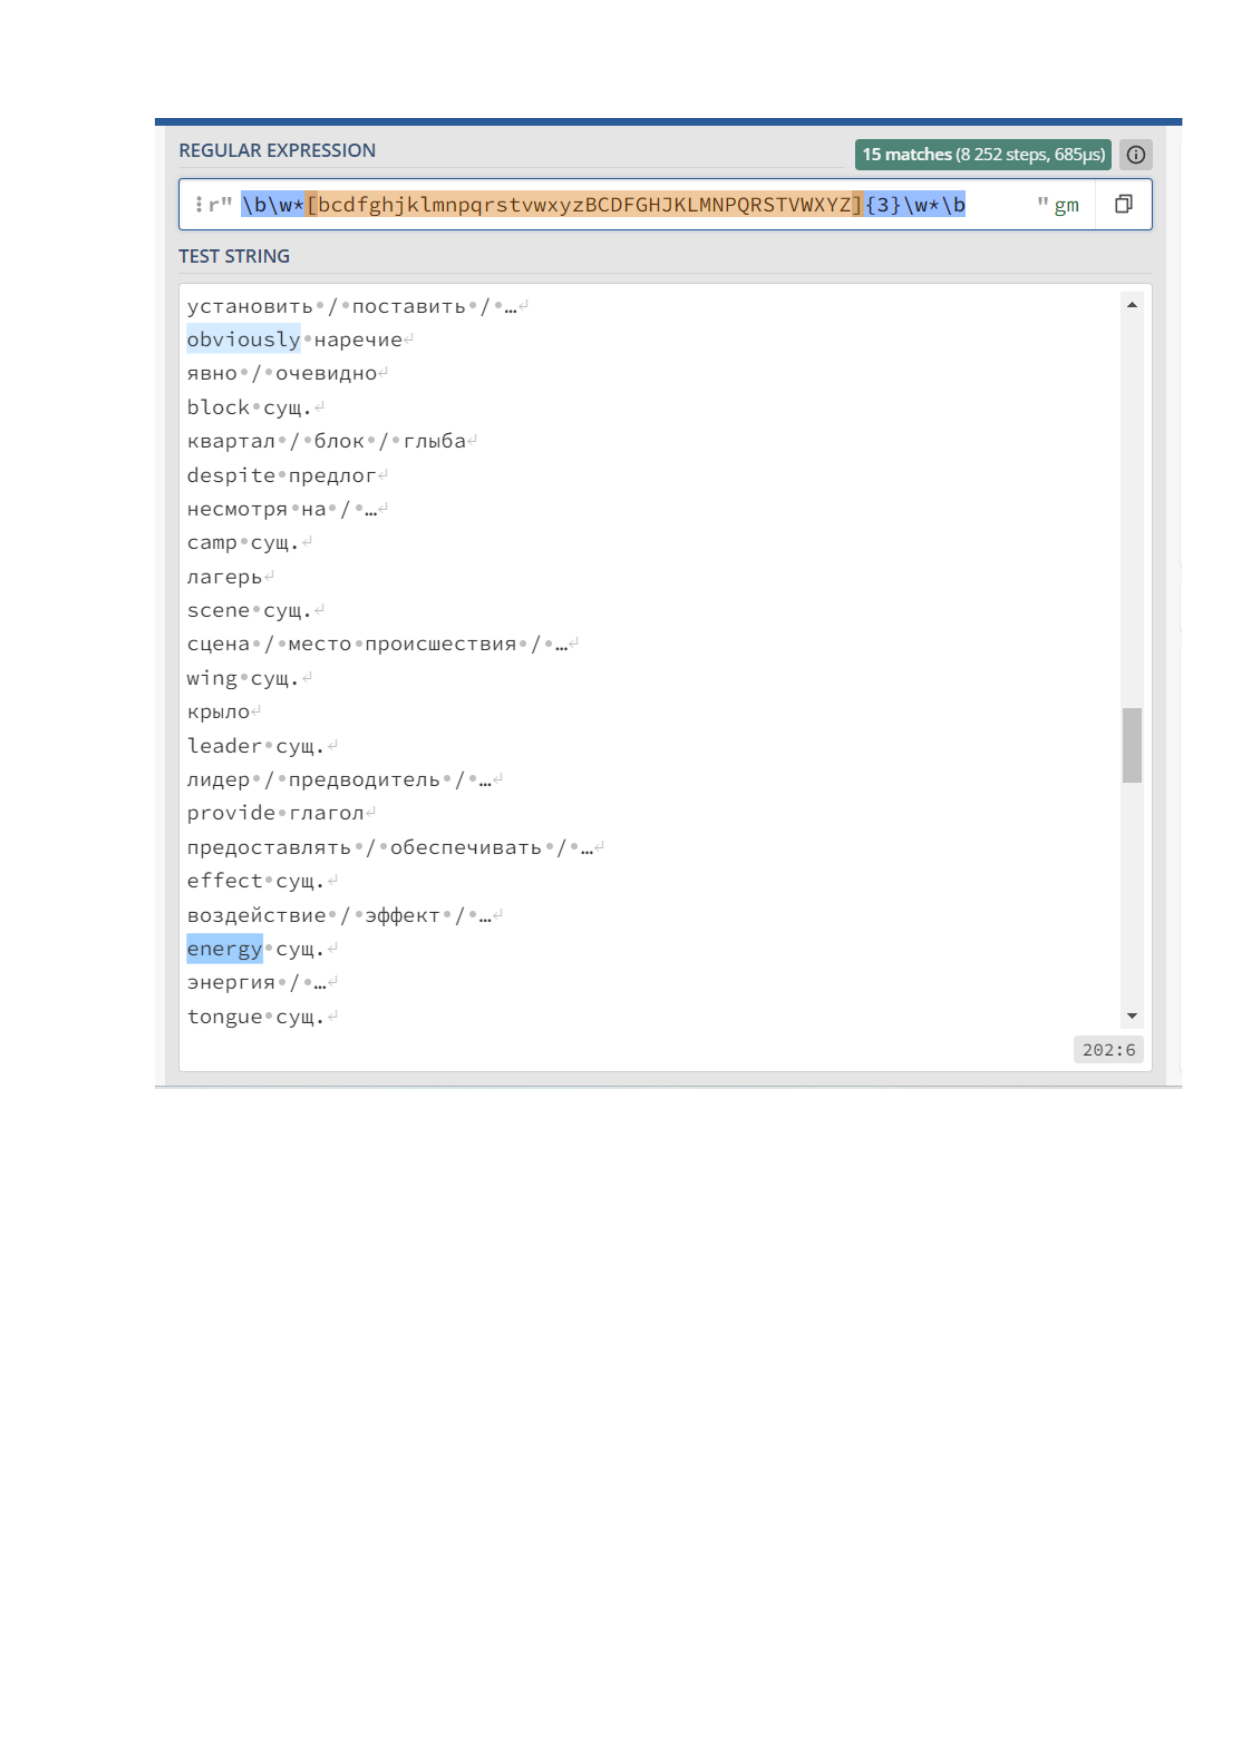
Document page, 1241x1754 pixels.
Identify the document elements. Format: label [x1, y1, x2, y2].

picture [154, 118, 1183, 1089]
